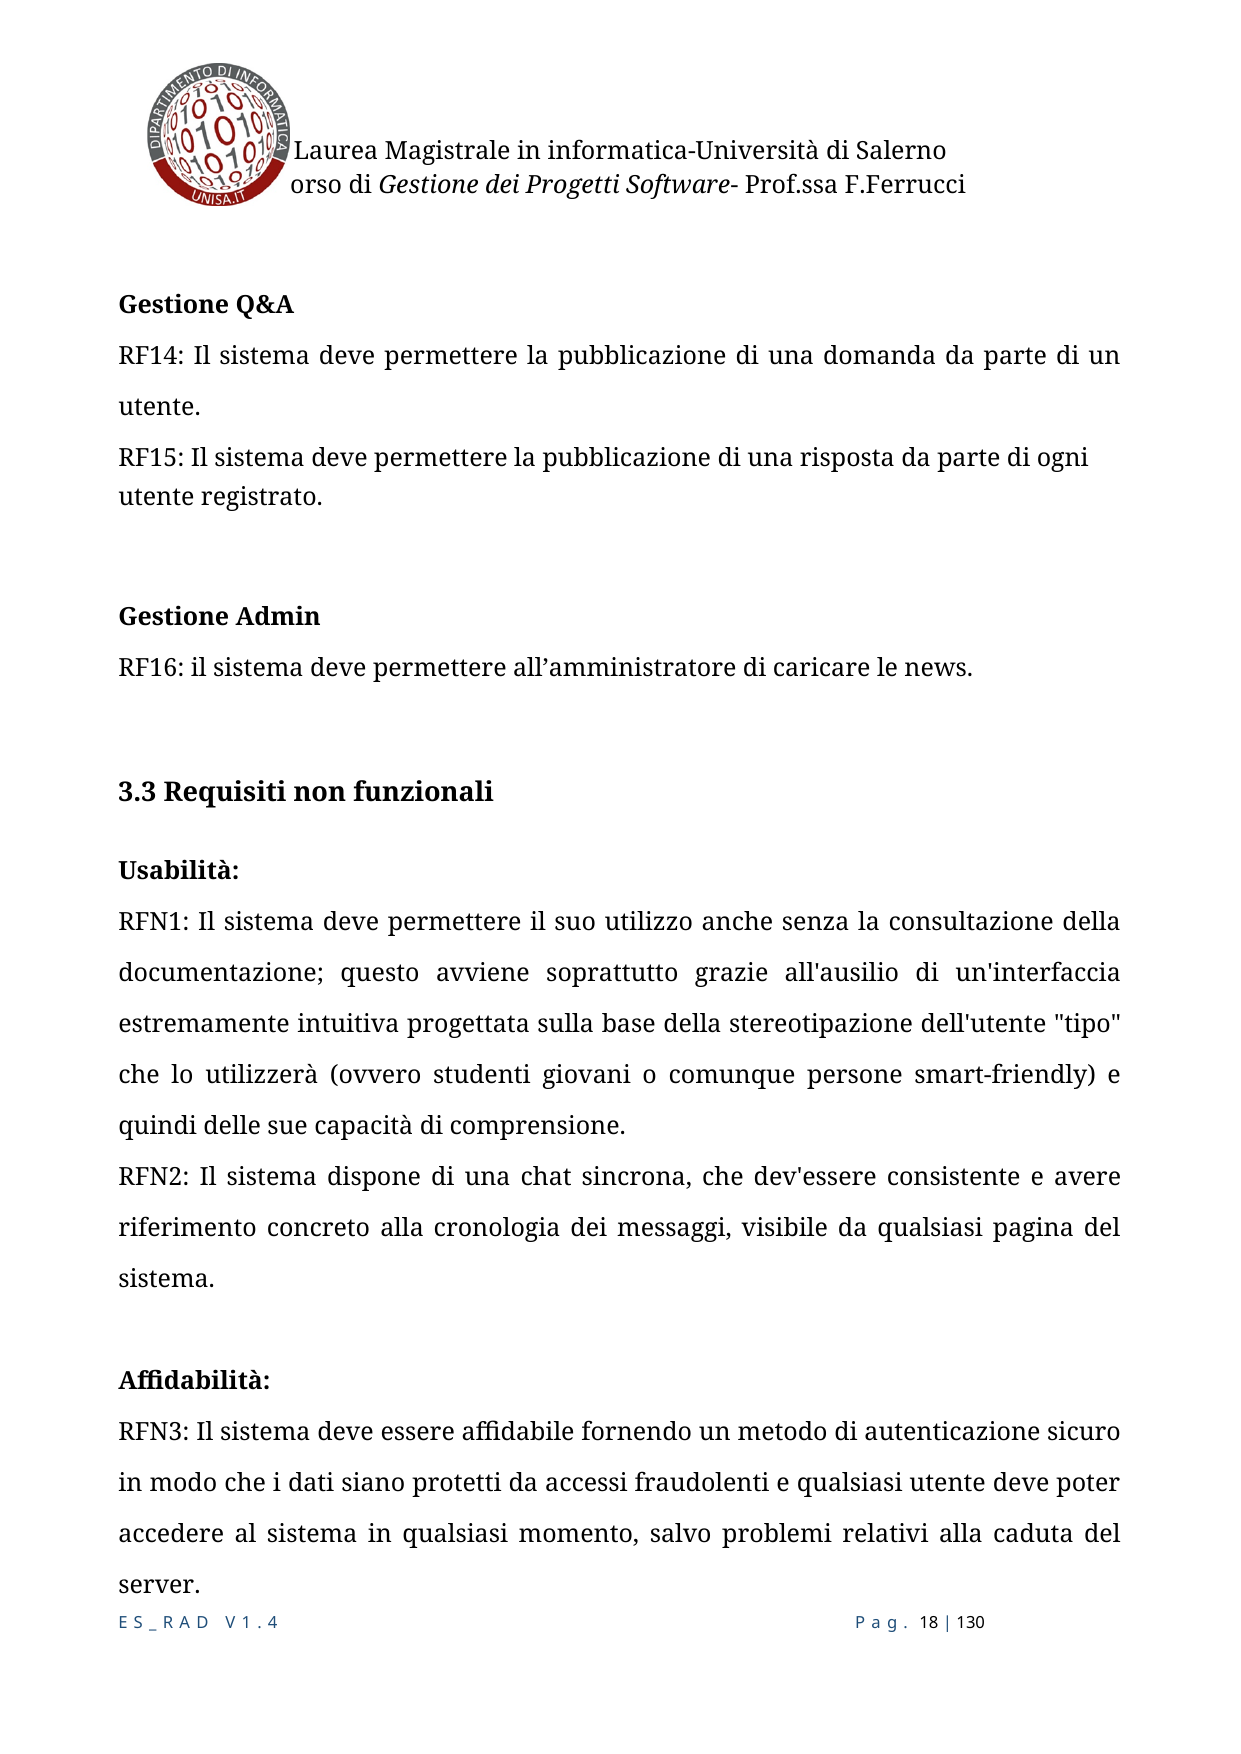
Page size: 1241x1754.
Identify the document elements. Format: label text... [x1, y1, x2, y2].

text RF16: il sistema deve permettere all’amministratore di caricare le news. [118, 649, 1122, 684]
text RF14: Il sistema deve permettere la pubblicazione di una domanda da parte di un utente. [118, 337, 1122, 422]
text RF15: Il sistema deve permettere la pubblicazione di una risposta da parte di ogni utente registrato. [118, 439, 1122, 513]
text RFN2: Il sistema dispone di una chat sincrona, che dev'essere consistente e avere riferimento concreto alla cronologia dei messaggi, visibile da qualsiasi pagina del sistema. [118, 1159, 1122, 1295]
text Affidabilità: [118, 1363, 1122, 1397]
text RFN3: Il sistema deve essere affidabile fornendo un metodo di autenticazione sicuro in modo che i dati siano protetti da accessi fraudolenti e qualsiasi utente deve poter accedere al sistema in qualsiasi momento, salvo problemi relativi alla caduta del server. [118, 1414, 1122, 1601]
text Usabilità: [118, 852, 1122, 887]
picture [147, 63, 290, 206]
text Gestione Admin [118, 598, 1122, 633]
text Gestione Q&A [118, 286, 1122, 320]
text RFN1: Il sistema deve permettere il suo utilizzo anche senza la consultazione della documentazione; questo avviene soprattutto grazie all'ausilio di un'interfaccia estremamente intuitiva progettata sulla base della stereotipazione dell'utente "tipo" che lo utilizzerà (ovvero studenti giovani o comunque persone smart-friendly) e quindi delle sue capacità di comprensione. [118, 903, 1122, 1142]
text 3.3 Requisiti non funzionali [118, 772, 1122, 809]
